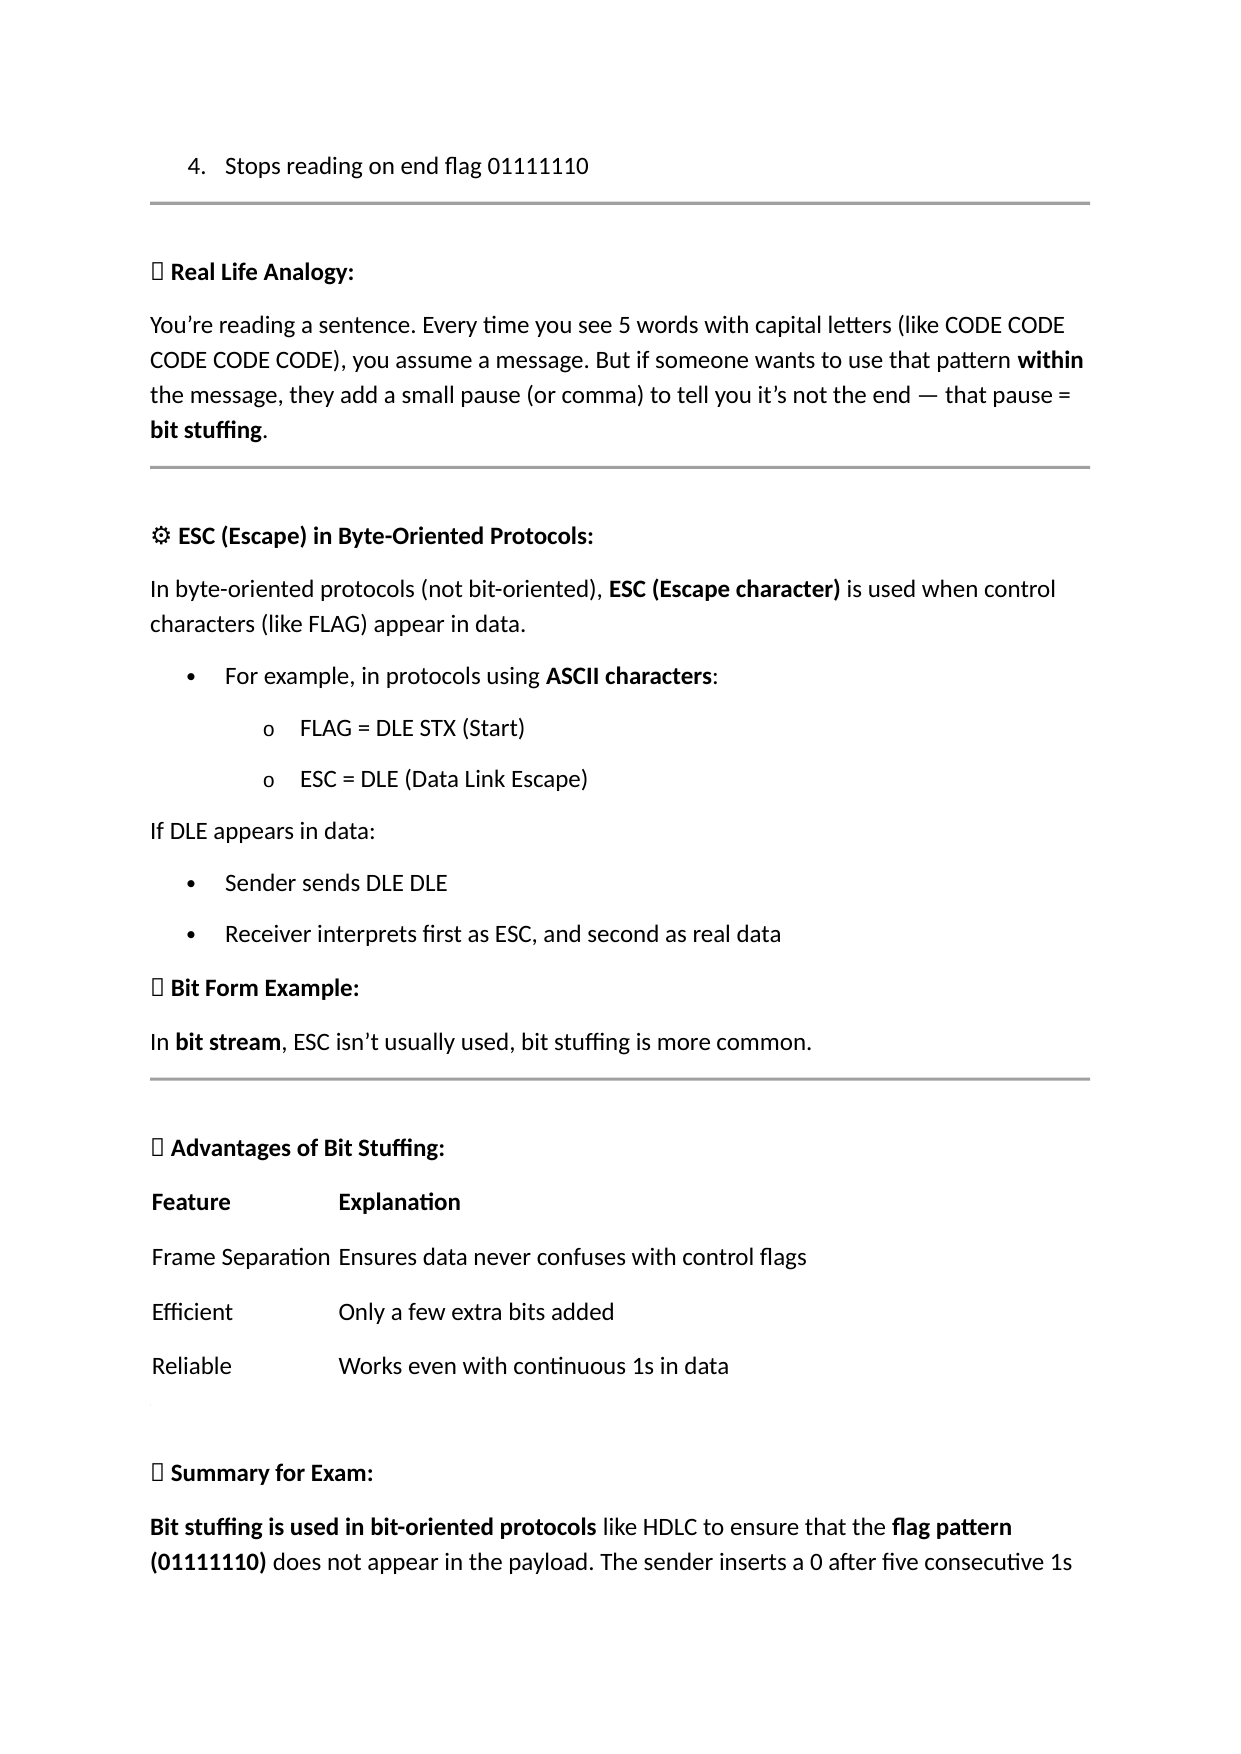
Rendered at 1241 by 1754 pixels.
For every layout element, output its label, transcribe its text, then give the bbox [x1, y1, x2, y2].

list Sender sends DLE DLE [187, 867, 1090, 897]
text ✅ Advantages of Bit Stuffing: [150, 1129, 1090, 1163]
text 💡 Real Life Analogy: [150, 253, 1090, 287]
text In byte-oriented protocols (not bit-oriented), ESC (Escape character) is used when control characters (like FLAG) appear in data. [150, 573, 1090, 639]
text ⚙️ ESC (Escape) in Byte-Oriented Protocols: [150, 517, 1090, 552]
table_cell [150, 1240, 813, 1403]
text In bit stream, ESC isn’t usually used, bit stuffing is more common. [150, 1026, 1090, 1056]
list FLAG = DLE STX (Start) [262, 712, 1090, 742]
text If DLE appears in data: [150, 815, 1090, 846]
list Stops reading on end flag 01111110 [187, 150, 1090, 181]
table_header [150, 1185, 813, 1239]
list Receiver interprets first as ESC, and second as real data [187, 918, 1090, 949]
list ESC = DLE (Data Link Escape) [262, 763, 1090, 794]
text You’re reading a sentence. Every time you see 5 words with capital letters (like CODE CODE CODE CODE CODE), you assume a message. But if someone wants to use that pattern within the message, they add a small pause (or comma) to tell you it’s not the end — that pause = bit stuffing. [150, 309, 1090, 445]
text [150, 1511, 1090, 1576]
text 🔧 Bit Form Example: [150, 970, 1090, 1004]
list For example, in protocols using ASCII characters: [187, 660, 1090, 691]
text 🔁 Summary for Exam: [150, 1455, 1090, 1489]
